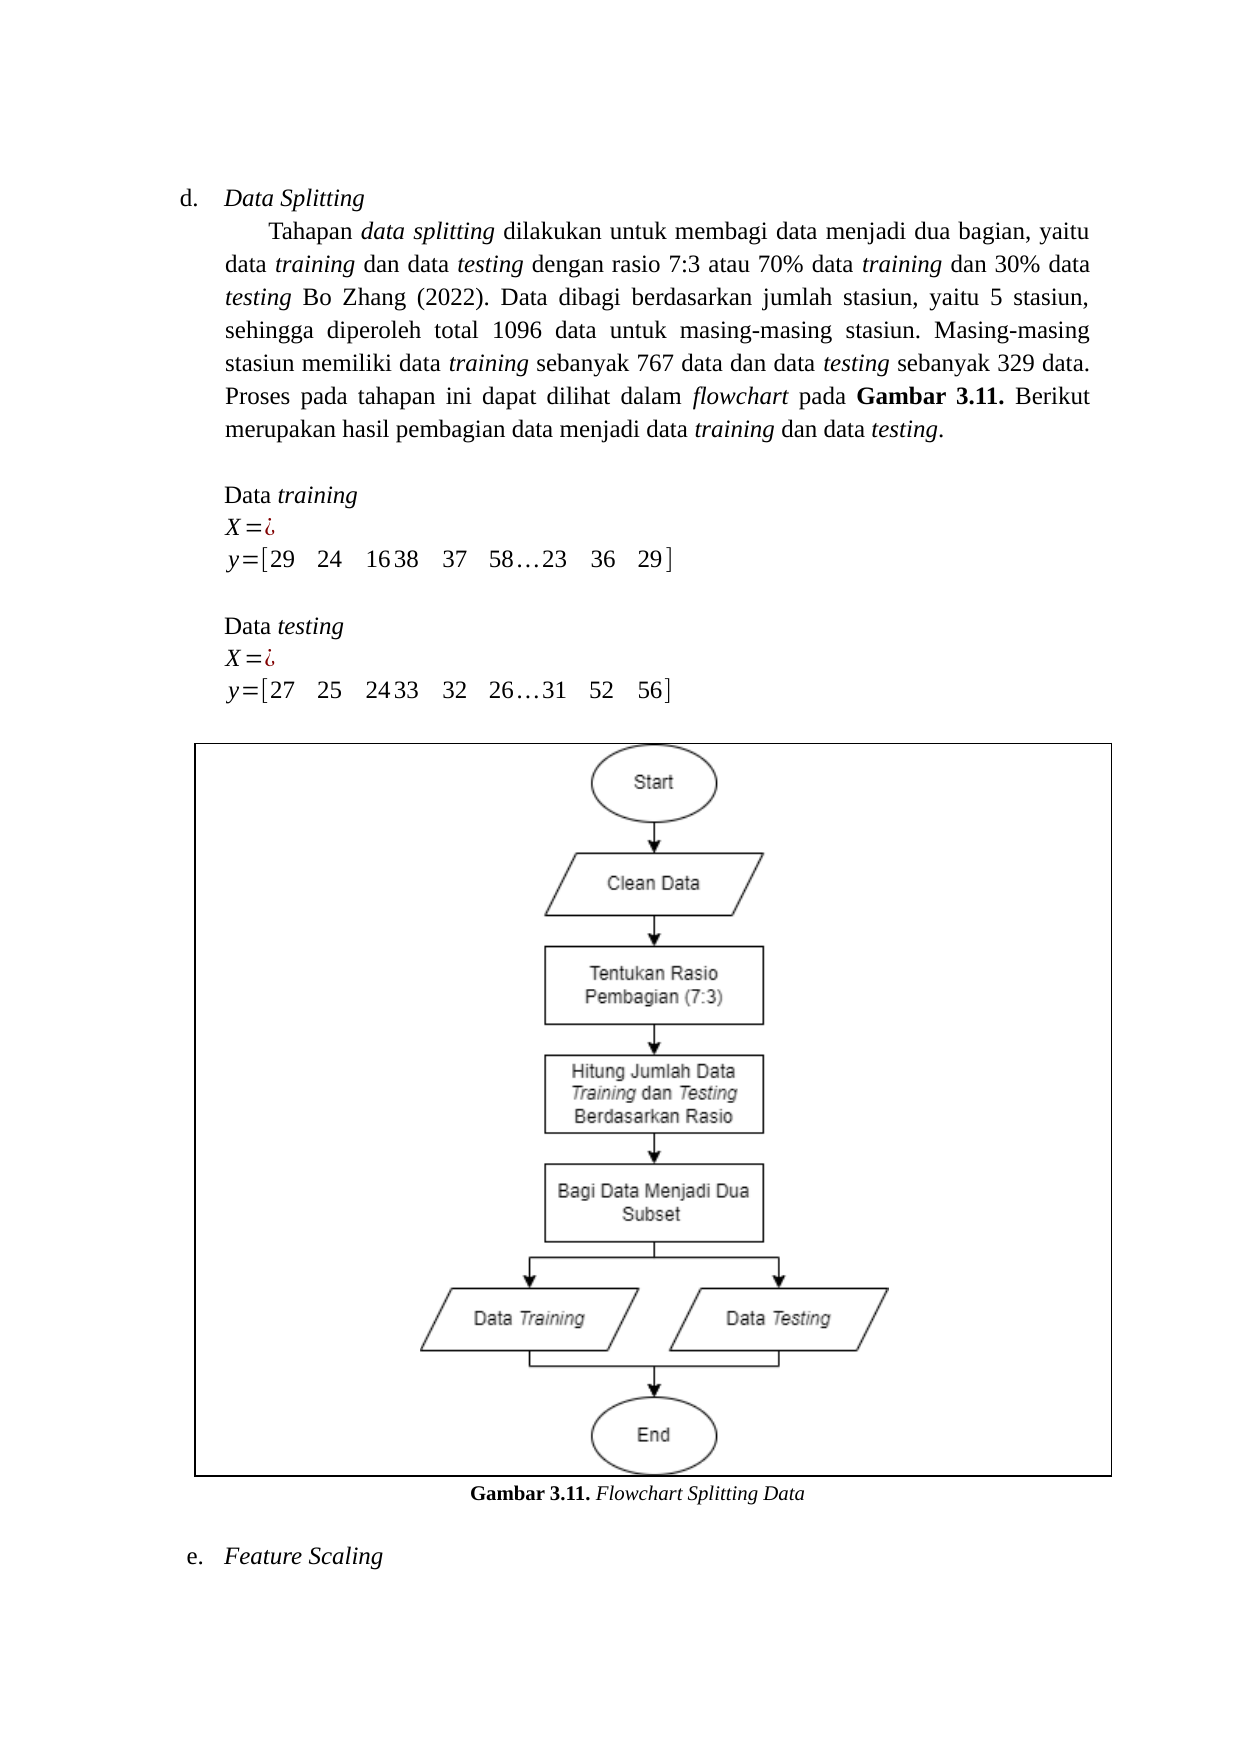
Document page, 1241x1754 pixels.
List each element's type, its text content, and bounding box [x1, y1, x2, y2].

text Gambar 3.11. Flowchart Splitting Data [150, 1481, 1090, 1505]
picture [420, 744, 889, 1475]
list Data testing [224, 611, 1090, 640]
list Data training [224, 480, 1090, 509]
list Data Splitting [179, 183, 1090, 212]
list Tahapan data splitting dilakukan untuk membagi data menjadi dua bagian, yaitu data training dan data testing dengan rasio 7:3 atau 70% data training dan 30% data testing Bo Zhang (2022). Data dibagi berdasarkan jumlah stasiun, yaitu 5 stasiun, sehingga diperoleh total 1096 data untuk masing-masing stasiun. Masing-masing stasiun memiliki data training sebanyak 767 data dan data testing sebanyak 329 data. Proses pada tahapan ini dapat dilihat dalam flowchart pada Gambar 3.11. Berikut merupakan hasil pembagian data menjadi data training dan data testing. [225, 216, 1090, 443]
list Feature Scaling [186, 1541, 1090, 1570]
